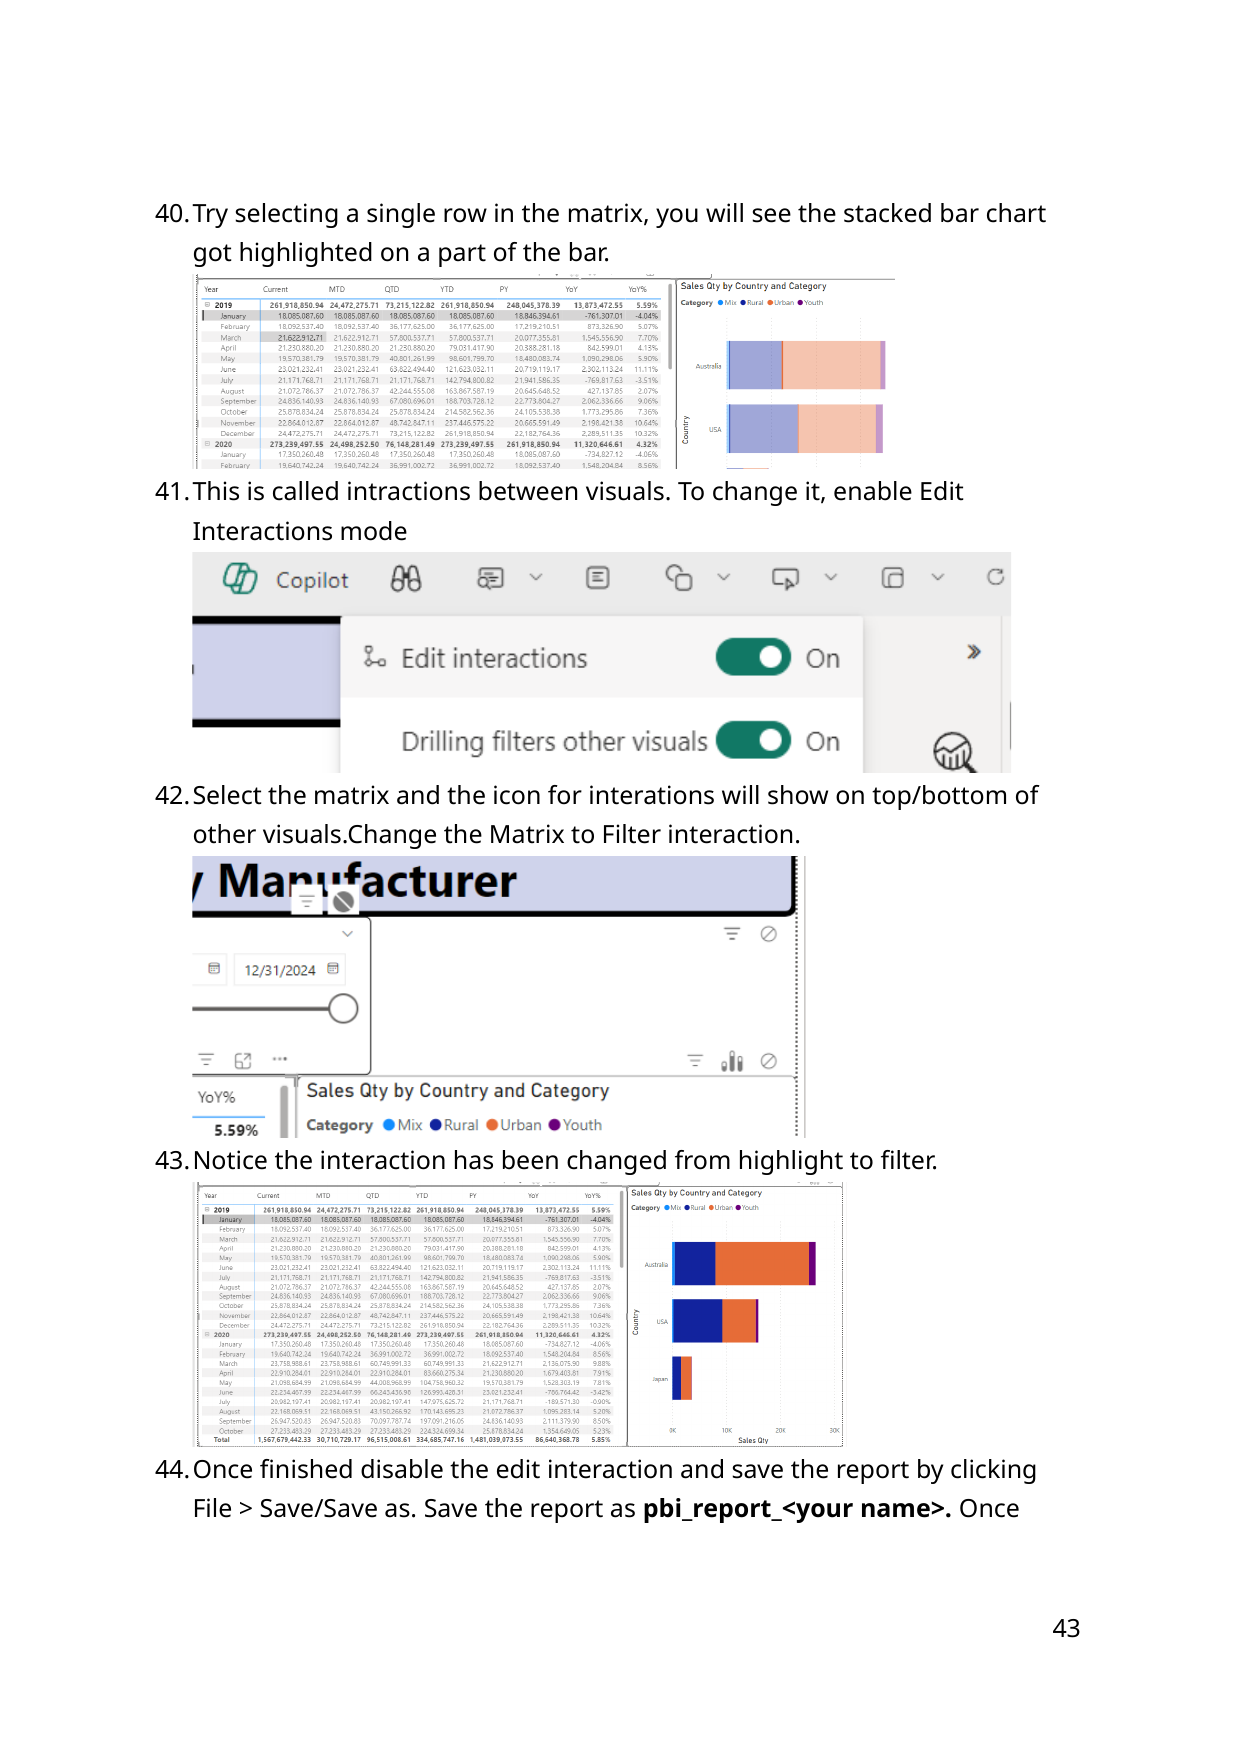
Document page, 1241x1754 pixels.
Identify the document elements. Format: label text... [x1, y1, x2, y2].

picture [192, 1182, 847, 1447]
picture [192, 856, 810, 1138]
picture [192, 552, 1012, 773]
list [155, 1451, 1051, 1524]
picture [192, 274, 895, 469]
